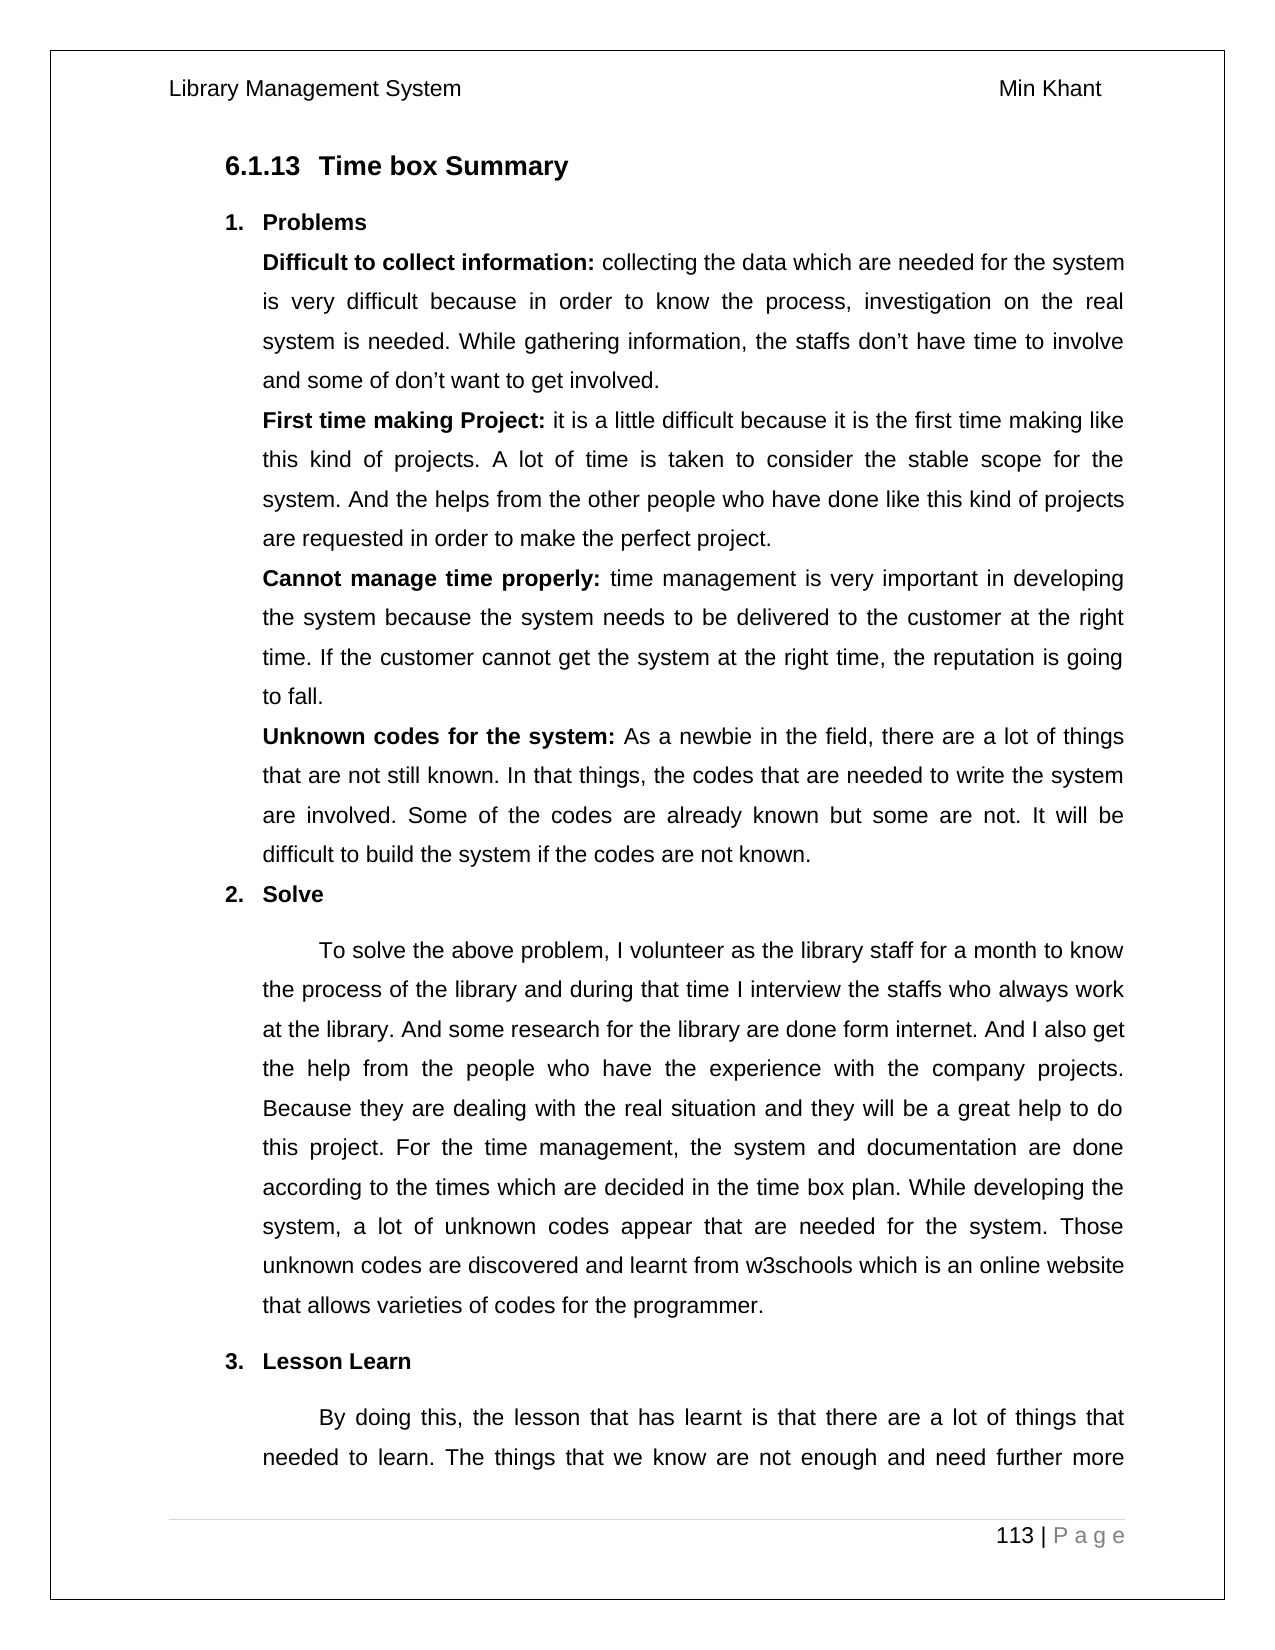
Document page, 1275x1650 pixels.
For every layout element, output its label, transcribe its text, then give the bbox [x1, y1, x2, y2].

list Solve [225, 881, 1125, 907]
subtitle Time box Summary [225, 150, 1125, 181]
text To solve the above problem, I volunteer as the library staff for a month to know the process of the library and during that time I interview the staffs who always work at the library. And some research for the library are done form internet. And I also get the help from the people who have the experience with the company projects. Because they are dealing with the real situation and they will be a great help to do this project. For the time management, the system and documentation are done according to the times which are decided in the time box plan. While developing the system, a lot of unknown codes appear that are needed for the system. Those unknown codes are discovered and learnt from w3schools which is an online website that allows varieties of codes for the programmer. [262, 937, 1125, 1318]
list Difficult to collect information: collecting the data which are needed for the system is very difficult because in order to know the process, investigation on the real system is needed. While gathering information, the staffs don’t have time to involve and some of don’t want to get involved. [262, 249, 1125, 394]
list Problems [225, 209, 1125, 236]
list Cannot manage time properly: time management is very important in developing the system because the system needs to be delivered to the customer at the right time. If the customer cannot get the system at the right time, the reputation is going to fall. [262, 565, 1125, 709]
list Unknown codes for the system: As a newbie in the field, there are a lot of things that are not still known. In that things, the codes that are needed to write the system are involved. Some of the codes are already known but some are not. It will be difficult to build the system if the codes are not known. [262, 723, 1125, 867]
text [262, 1404, 1125, 1470]
list First time making Project: it is a little difficult because it is the first time making like this kind of projects. A lot of time is taken to consider the stable scope for the system. And the helps from the other people who have done like this kind of projects are requested in order to make the perfect project. [262, 407, 1125, 552]
list Lesson Learn [225, 1348, 1125, 1374]
